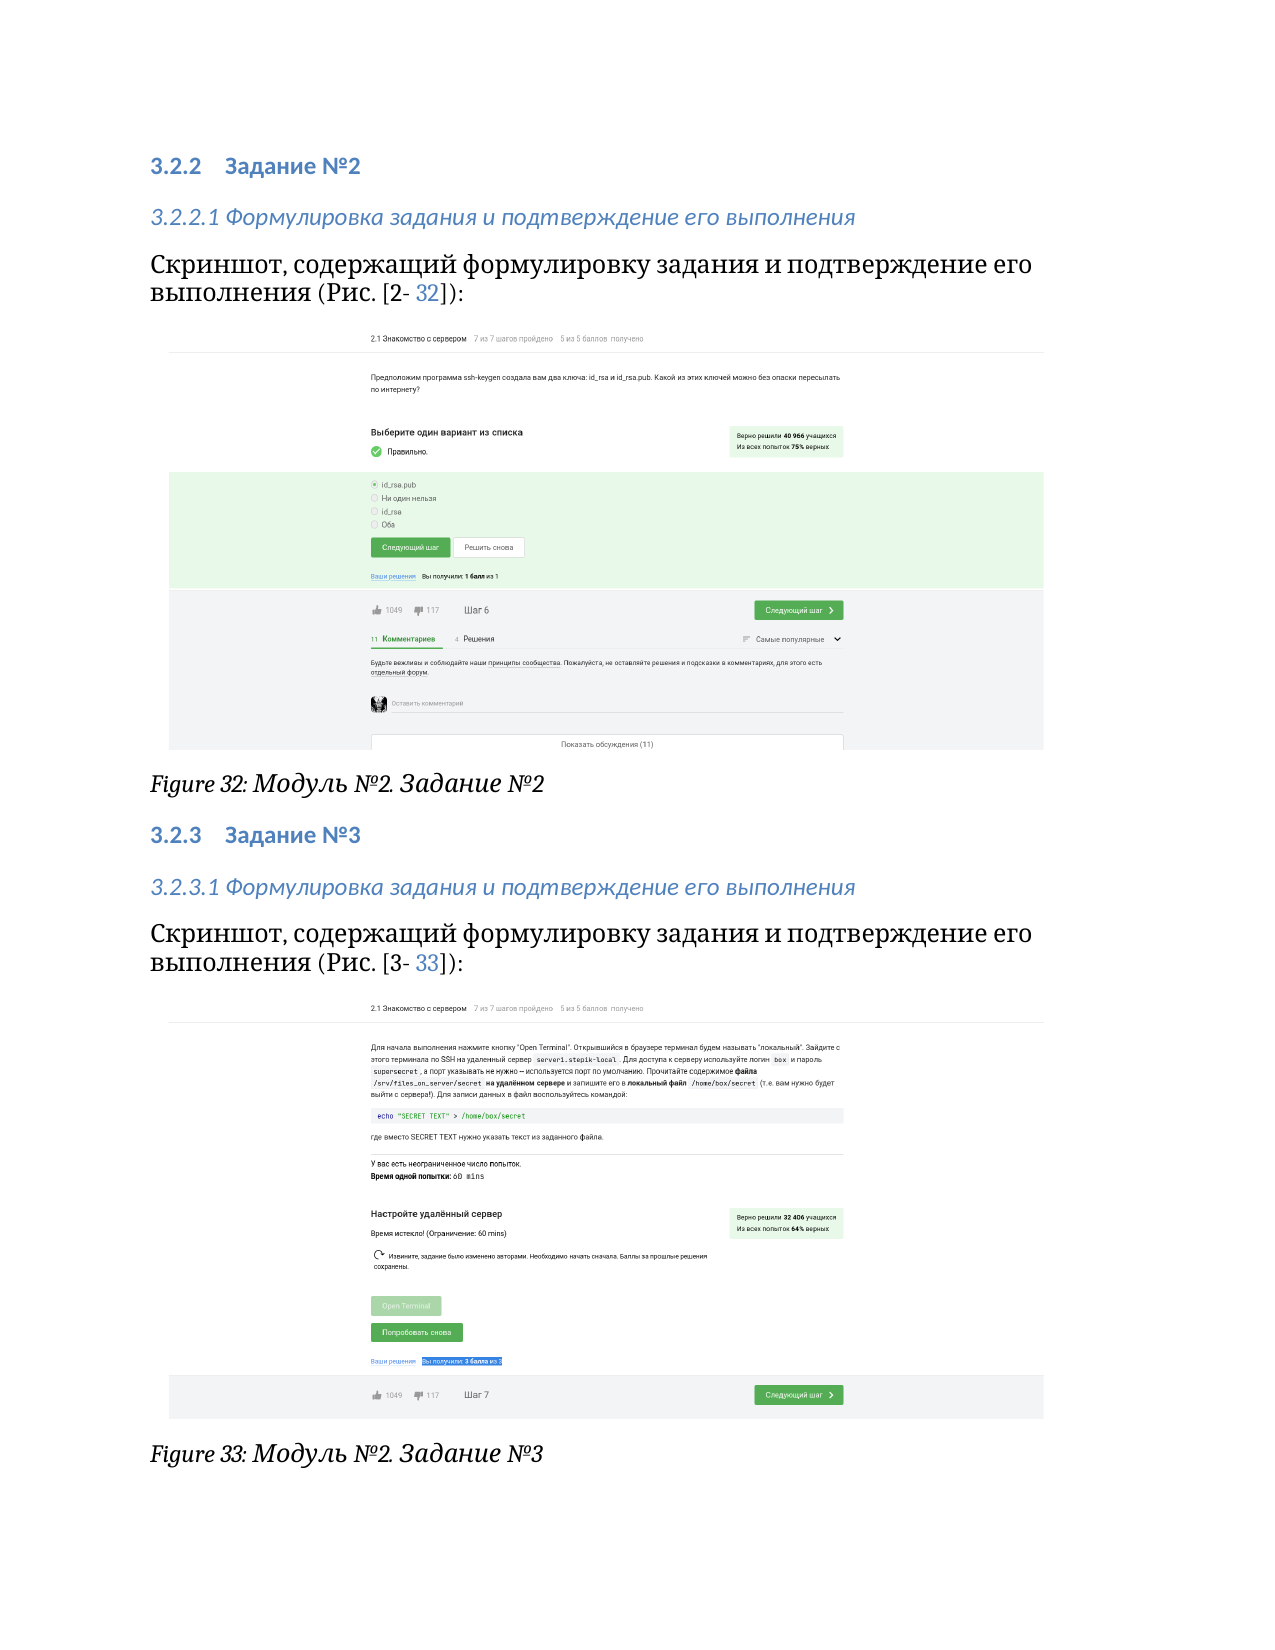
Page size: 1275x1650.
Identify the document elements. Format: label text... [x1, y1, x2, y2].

text Скриншот, содержащий формулировку задания и подтверждение его выполнения (Рис. [3- 33]): [150, 920, 1125, 978]
subtitle 3.2.3 Задание №3 [150, 819, 1125, 850]
text Figure 32: Модуль №2. Задание №2 [150, 770, 1125, 799]
picture [168, 996, 1044, 1419]
subtitle 3.2.2.1 Формулировка задания и подтверждение его выполнения [150, 201, 1125, 232]
picture [168, 326, 1044, 750]
subtitle 3.2.3.1 Формулировка задания и подтверждение его выполнения [150, 871, 1125, 901]
text Figure 33: Модуль №2. Задание №3 [150, 1439, 1125, 1468]
subtitle 3.2.2 Задание №2 [150, 150, 1125, 181]
text Скриншот, содержащий формулировку задания и подтверждение его выполнения (Рис. [2- 32]): [150, 251, 1125, 308]
